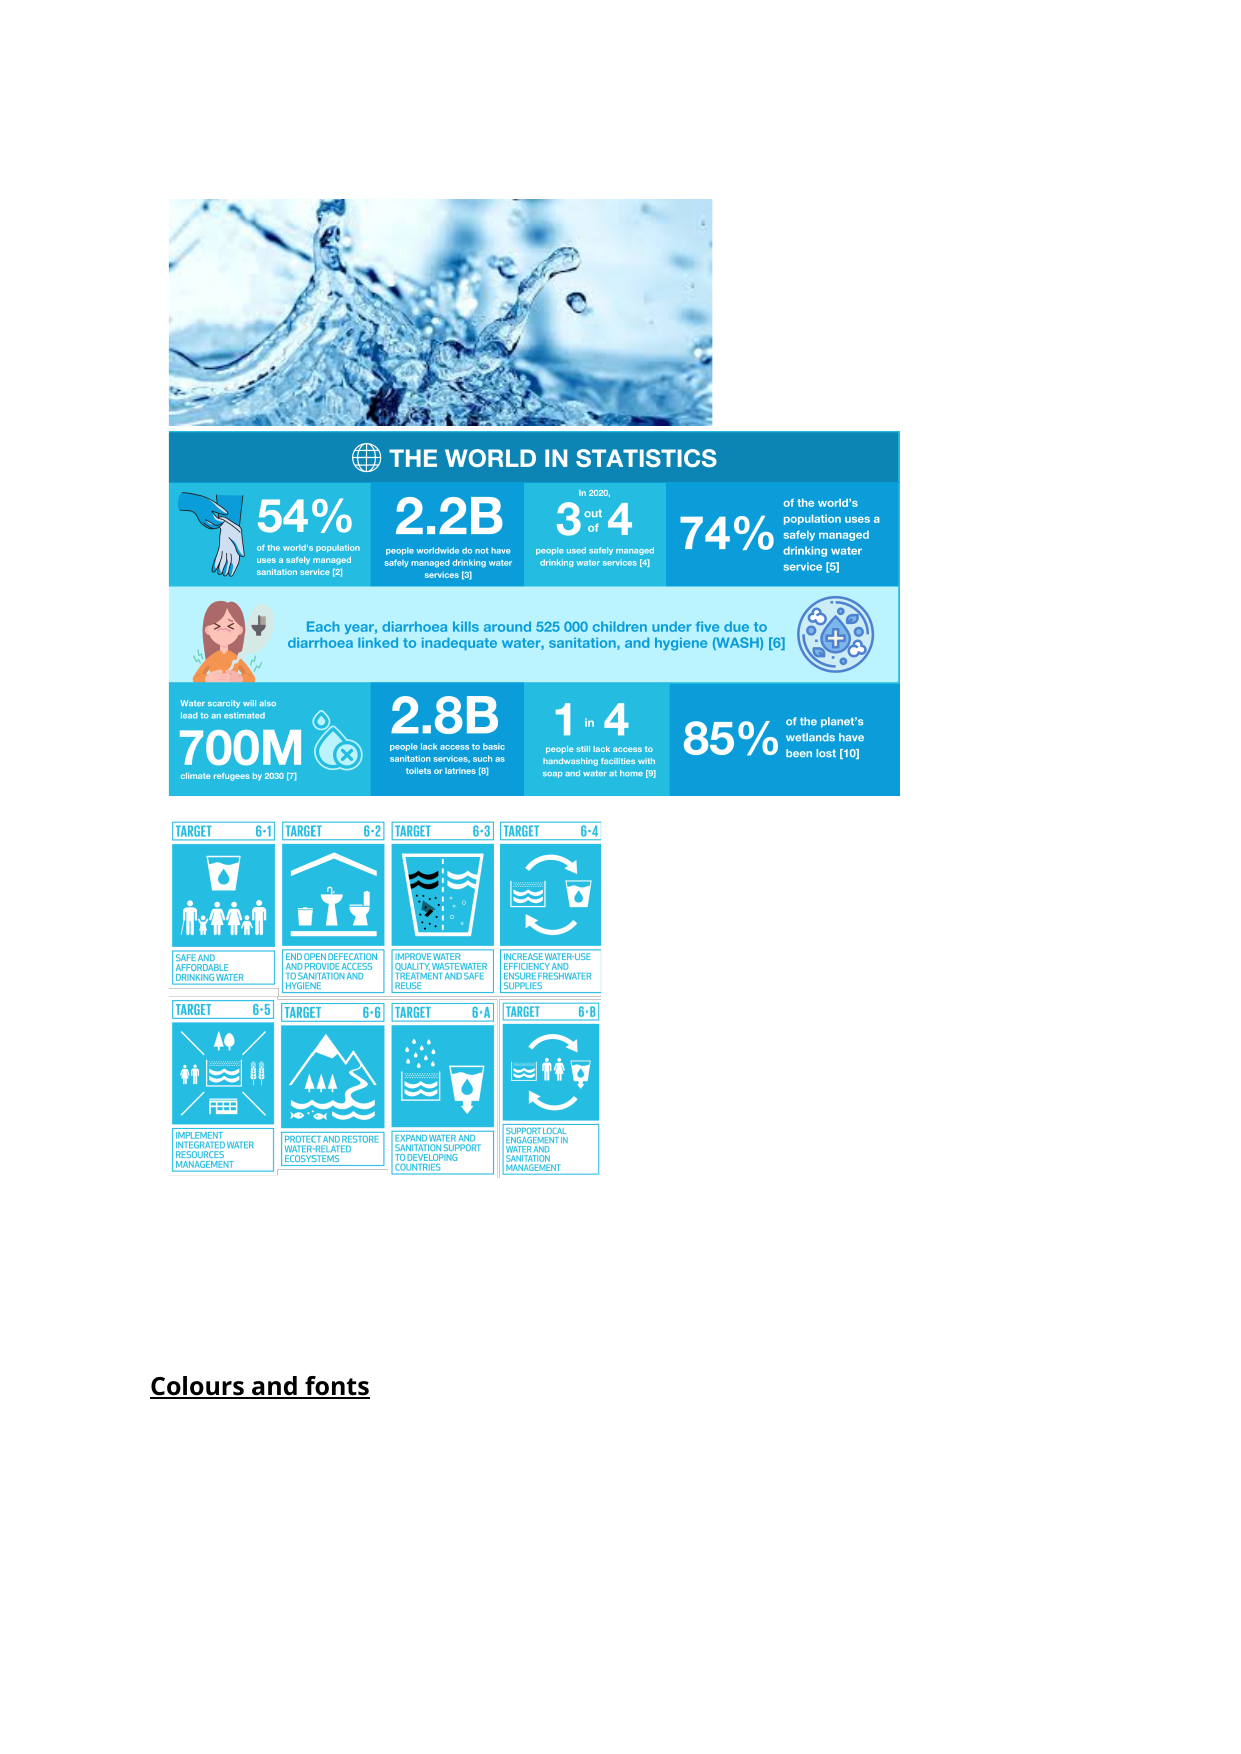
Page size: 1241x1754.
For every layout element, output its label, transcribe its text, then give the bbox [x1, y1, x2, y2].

text Colours and fonts [150, 1368, 1090, 1402]
